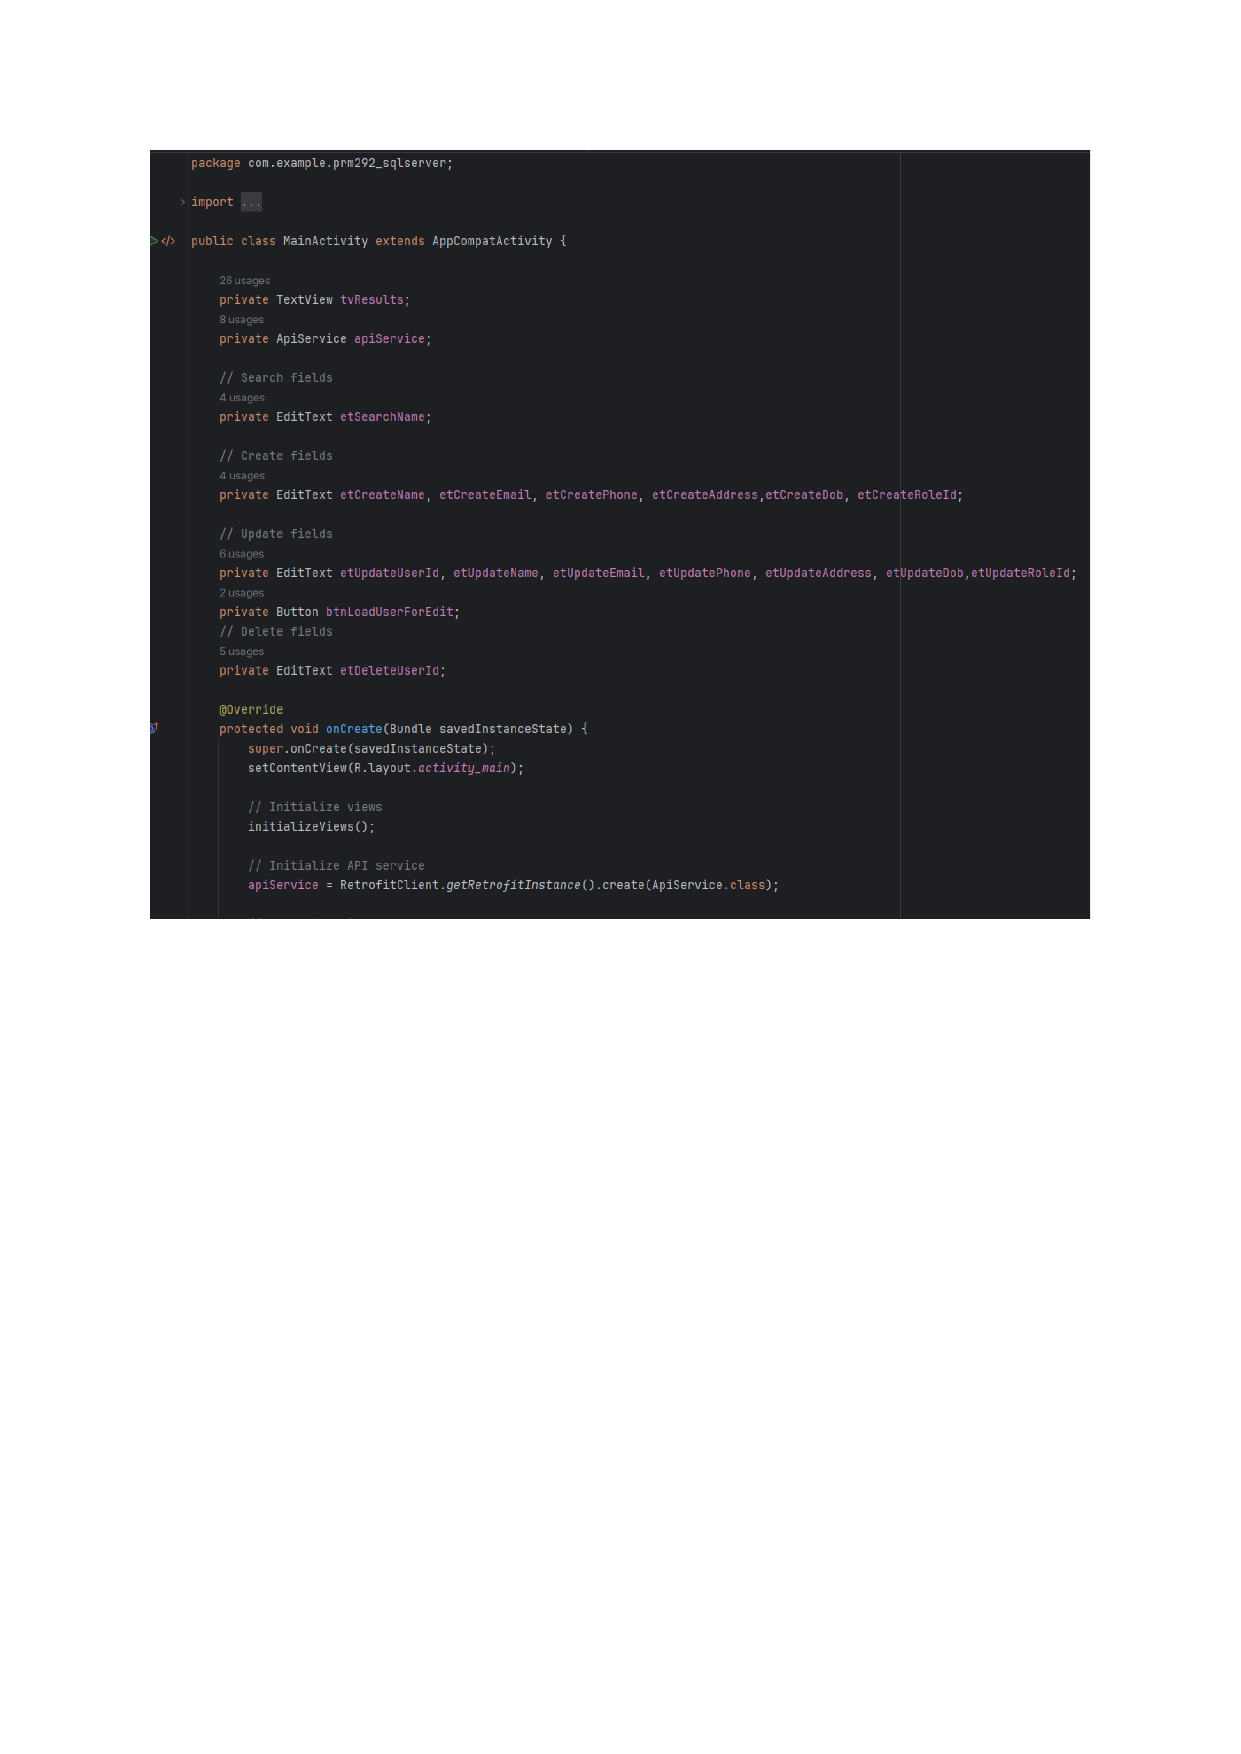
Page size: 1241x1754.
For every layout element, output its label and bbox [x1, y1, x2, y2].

picture [150, 150, 1091, 919]
